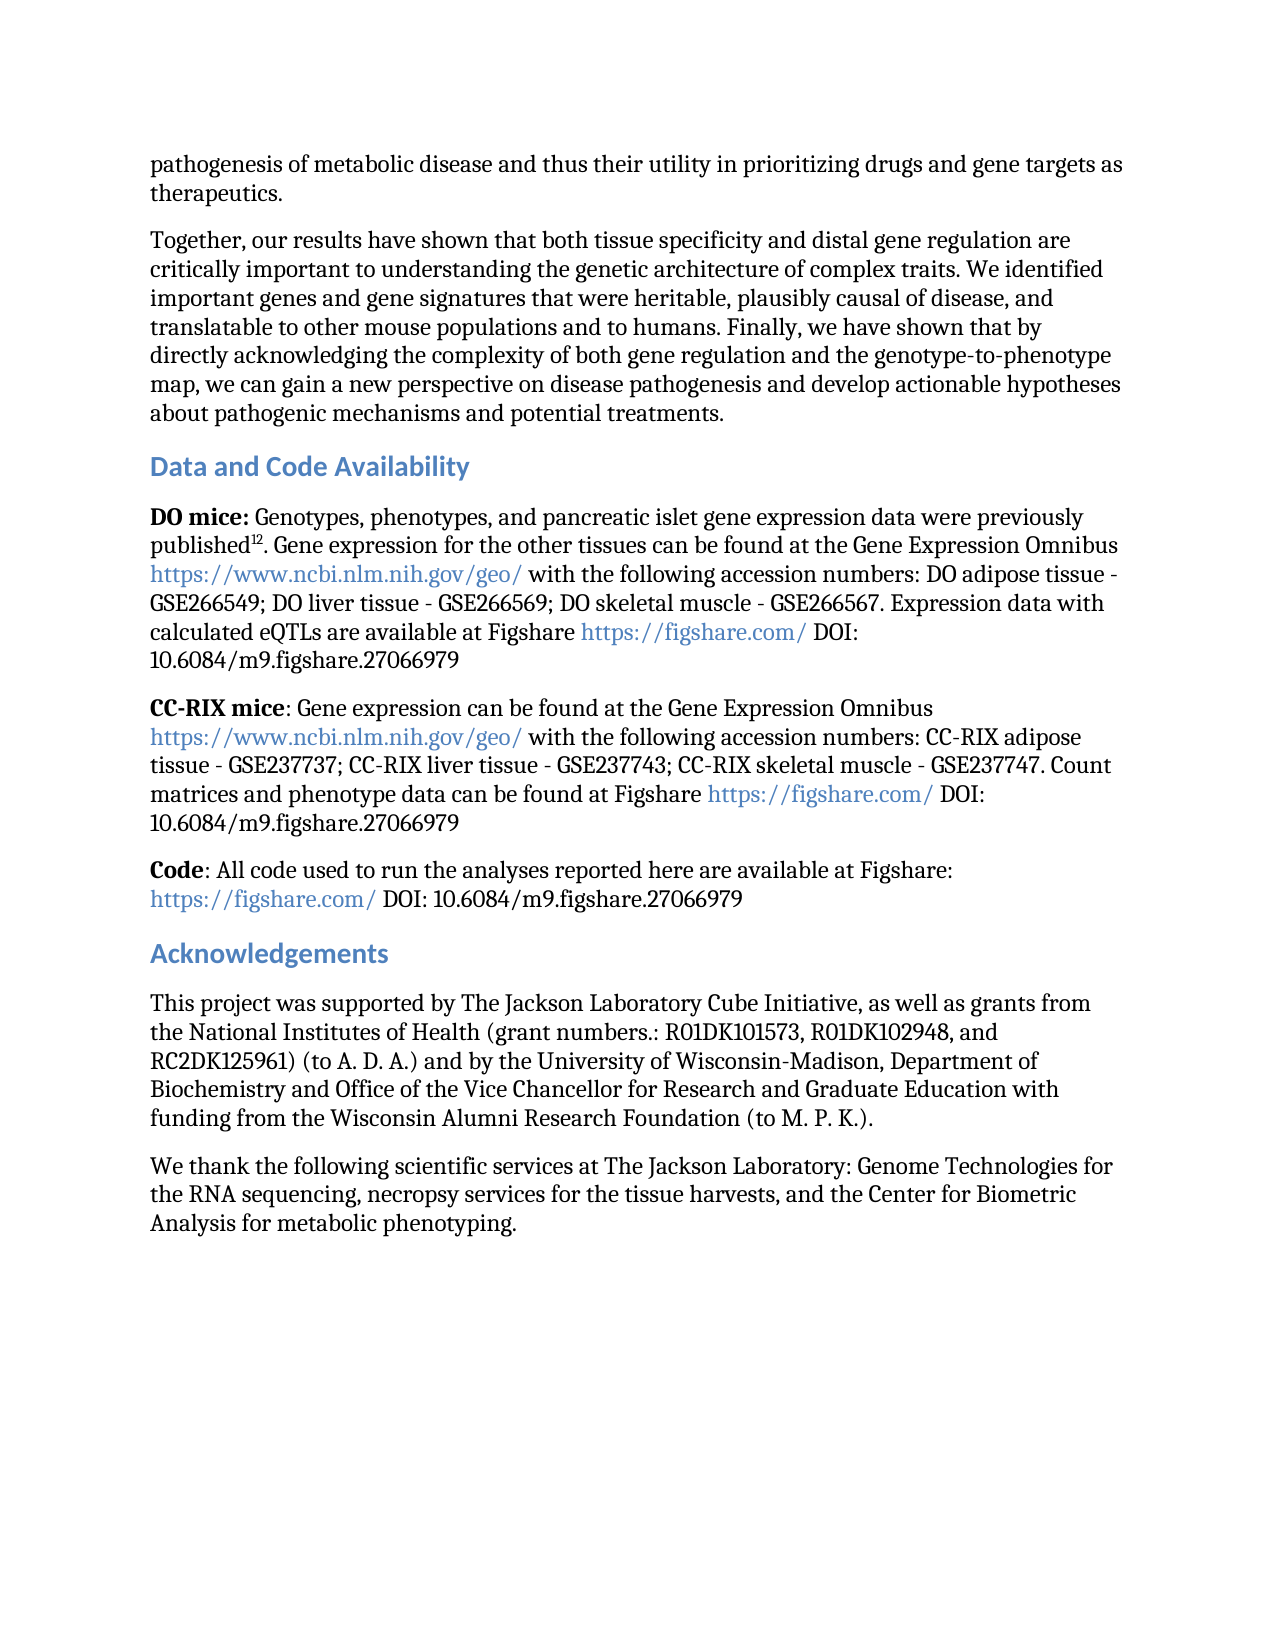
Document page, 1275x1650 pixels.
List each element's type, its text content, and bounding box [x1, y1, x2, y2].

text DO mice: Genotypes, phenotypes, and pancreatic islet gene expression data were previously published12. Gene expression for the other tissues can be found at the Gene Expression Omnibus https://www.ncbi.nlm.nih.gov/geo/ with the following accession numbers: DO adipose tissue - GSE266549; DO liver tissue - GSE266569; DO skeletal muscle - GSE266567. Expression data with calculated eQTLs are available at Figshare https://figshare.com/ DOI: 10.6084/m9.figshare.27066979 [150, 503, 1125, 675]
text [150, 150, 1125, 207]
text Together, our results have shown that both tissue specificity and distal gene regulation are critically important to understanding the genetic architecture of complex traits. We identified important genes and gene signatures that were heritable, plausibly causal of disease, and translatable to other mouse populations and to humans. Finally, we have shown that by directly acknowledging the complexity of both gene regulation and the genotype-to-phenotype map, we can gain a new perspective on disease pathogenesis and develop actionable hypotheses about pathogenic mechanisms and potential treatments. [150, 226, 1125, 427]
subtitle Acknowledgements [150, 935, 1125, 970]
text We thank the following scientific services at The Jackson Laboratory: Genome Technologies for the RNA sequencing, necropsy services for the tissue harvests, and the Center for Biometric Analysis for metabolic phenotyping. [150, 1152, 1125, 1238]
text This project was supported by The Jackson Laboratory Cube Initiative, as well as grants from the National Institutes of Health (grant numbers.: R01DK101573, R01DK102948, and RC2DK125961) (to A. D. A.) and by the University of Wisconsin-Madison, Department of Biochemistry and Office of the Vice Chancellor for Research and Graduate Education with funding from the Wisconsin Alumni Research Foundation (to M. P. K.). [150, 989, 1125, 1133]
subtitle Data and Code Availability [150, 448, 1125, 484]
text CC-RIX mice: Gene expression can be found at the Gene Expression Omnibus https://www.ncbi.nlm.nih.gov/geo/ with the following accession numbers: CC-RIX adipose tissue - GSE237737; CC-RIX liver tissue - GSE237743; CC-RIX skeletal muscle - GSE237747. Count matrices and phenotype data can be found at Figshare https://figshare.com/ DOI: 10.6084/m9.figshare.27066979 [150, 694, 1125, 838]
text Code: All code used to run the analyses reported here are available at Figshare: https://figshare.com/ DOI: 10.6084/m9.figshare.27066979 [150, 856, 1125, 914]
